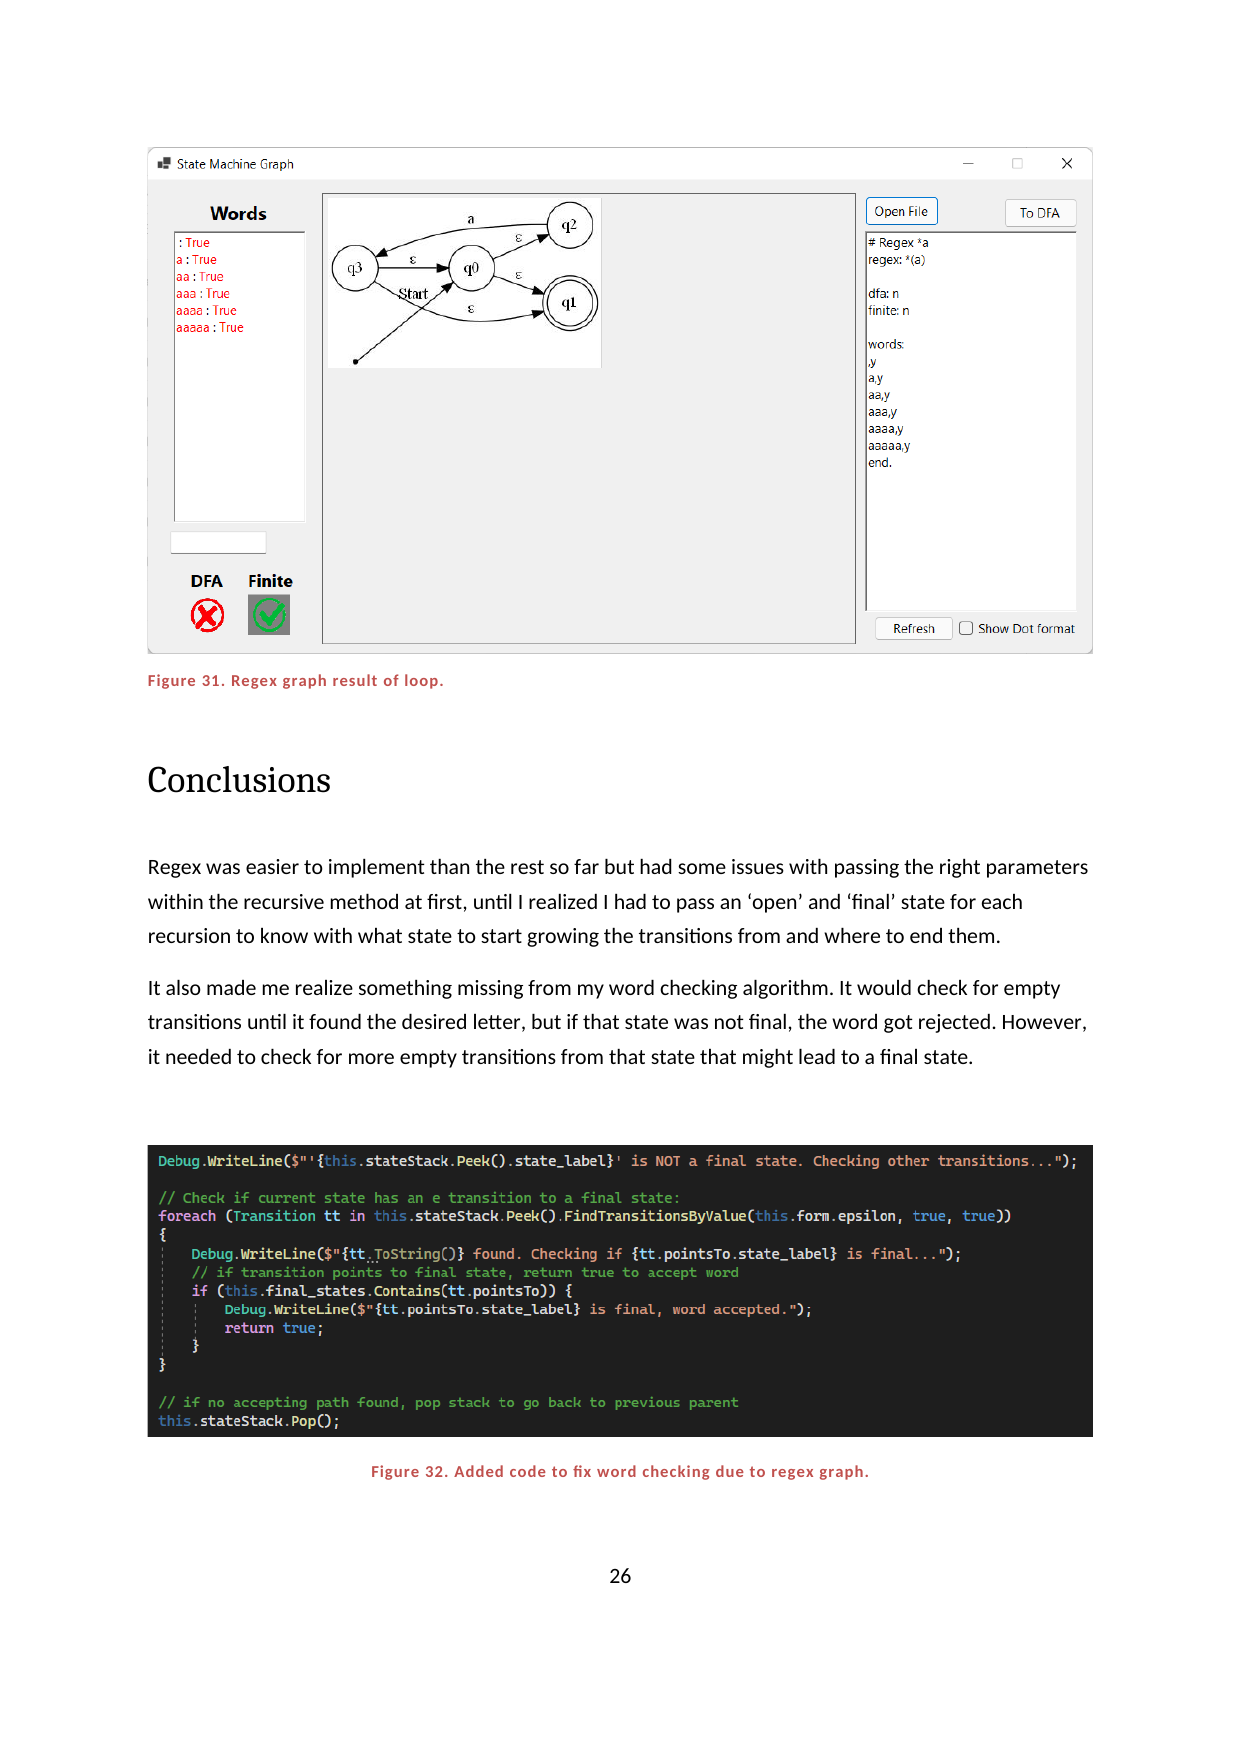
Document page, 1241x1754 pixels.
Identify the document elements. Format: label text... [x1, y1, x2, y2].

picture [147, 1145, 1093, 1437]
text Figure 32. Added code to fix word checking due to regex graph. [148, 1461, 1093, 1481]
text Figure 31. Regex graph result of loop. [148, 671, 1093, 691]
subtitle Conclusions [148, 759, 1093, 802]
picture [147, 147, 1093, 654]
text Regex was easier to implement than the rest so far but had some issues with passing the right parameters within the recursive method at first, until I realized I had to pass an ‘open’ and ‘final’ state for each recursion to know with what state to start growing the transitions from and where to end them. [148, 853, 1093, 949]
text It also made me realize something missing from my word checking algorithm. It would check for empty transitions until it found the desired letter, but if that state was not final, the word got rejected. However, it needed to check for more empty transitions from that state that might lead to a final state. [148, 974, 1093, 1069]
